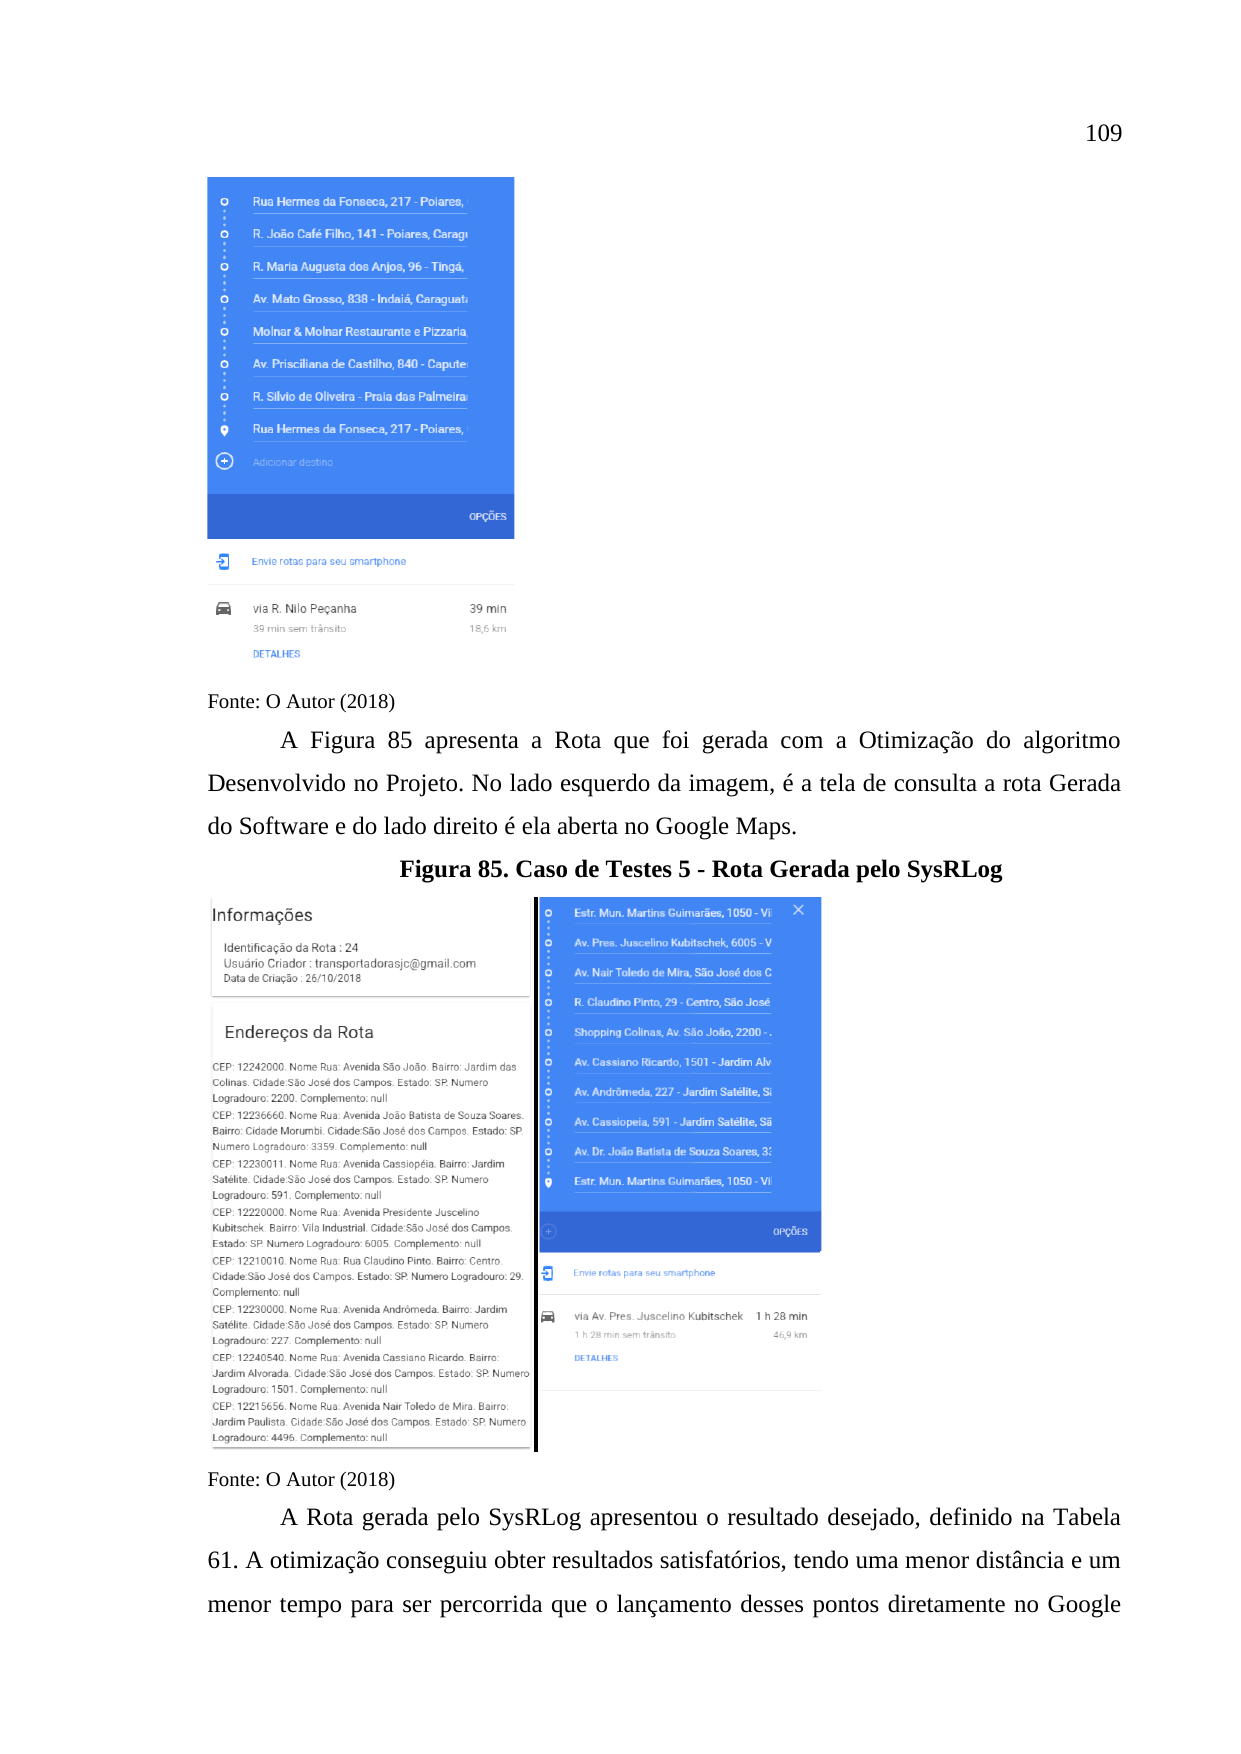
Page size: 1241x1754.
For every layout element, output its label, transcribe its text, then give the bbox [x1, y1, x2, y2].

text Fonte: O Autor (2018) [207, 689, 1122, 713]
picture [207, 177, 515, 675]
picture [207, 897, 822, 1452]
text Figura 85. Caso de Testes 5 - Rota Gerada pelo SysRLog [207, 854, 1122, 883]
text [207, 1502, 1122, 1617]
text A Figura 85 apresenta a Rota que foi gerada com a Otimização do algoritmo Desenvolvido no Projeto. No lado esquerdo da imagem, é a tela de consulta a rota Gerada do Software e do lado direito é ela aberta no Google Maps. [207, 725, 1122, 840]
text Fonte: O Autor (2018) [207, 1466, 1122, 1491]
